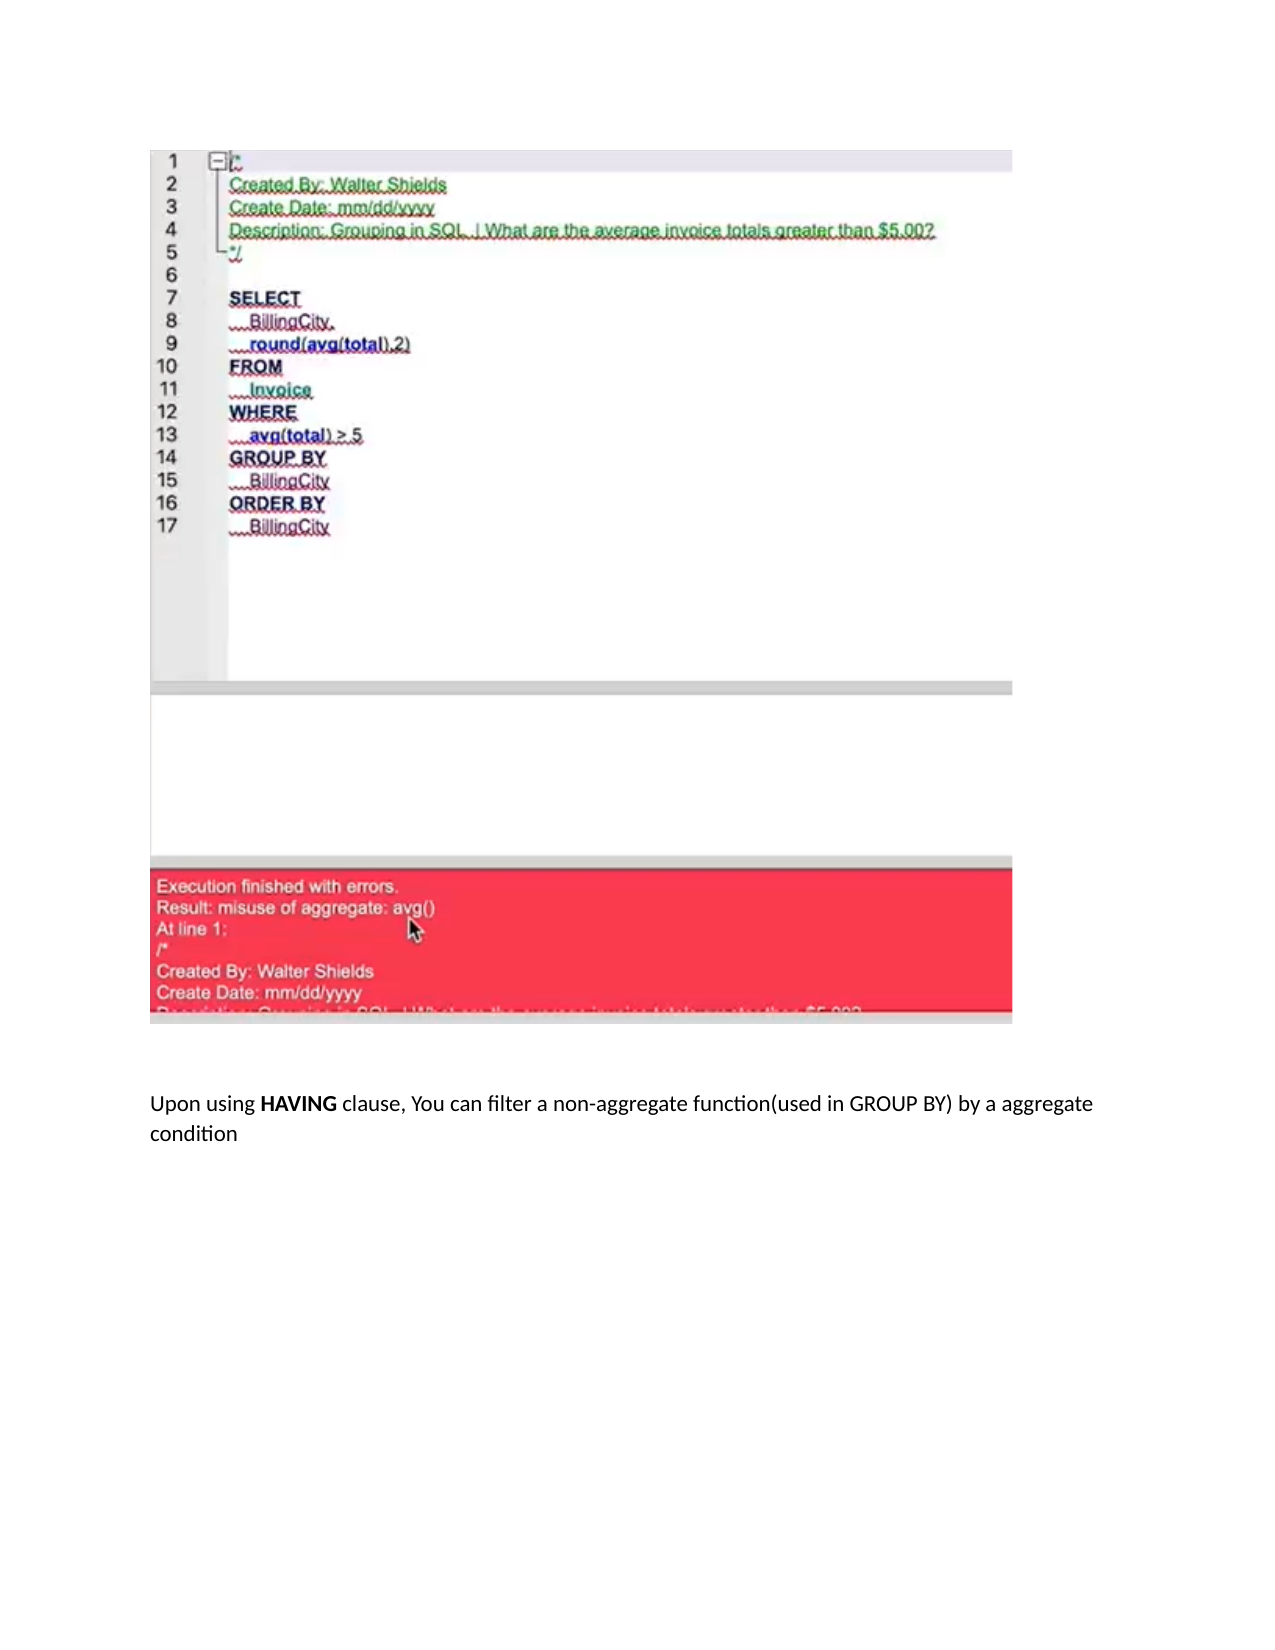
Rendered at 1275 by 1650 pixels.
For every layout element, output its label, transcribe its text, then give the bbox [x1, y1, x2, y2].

picture [150, 150, 1013, 1024]
text Upon using HAVING clause, You can filter a non-aggregate function(used in GROUP BY) by a aggregate condition [150, 1089, 1125, 1147]
